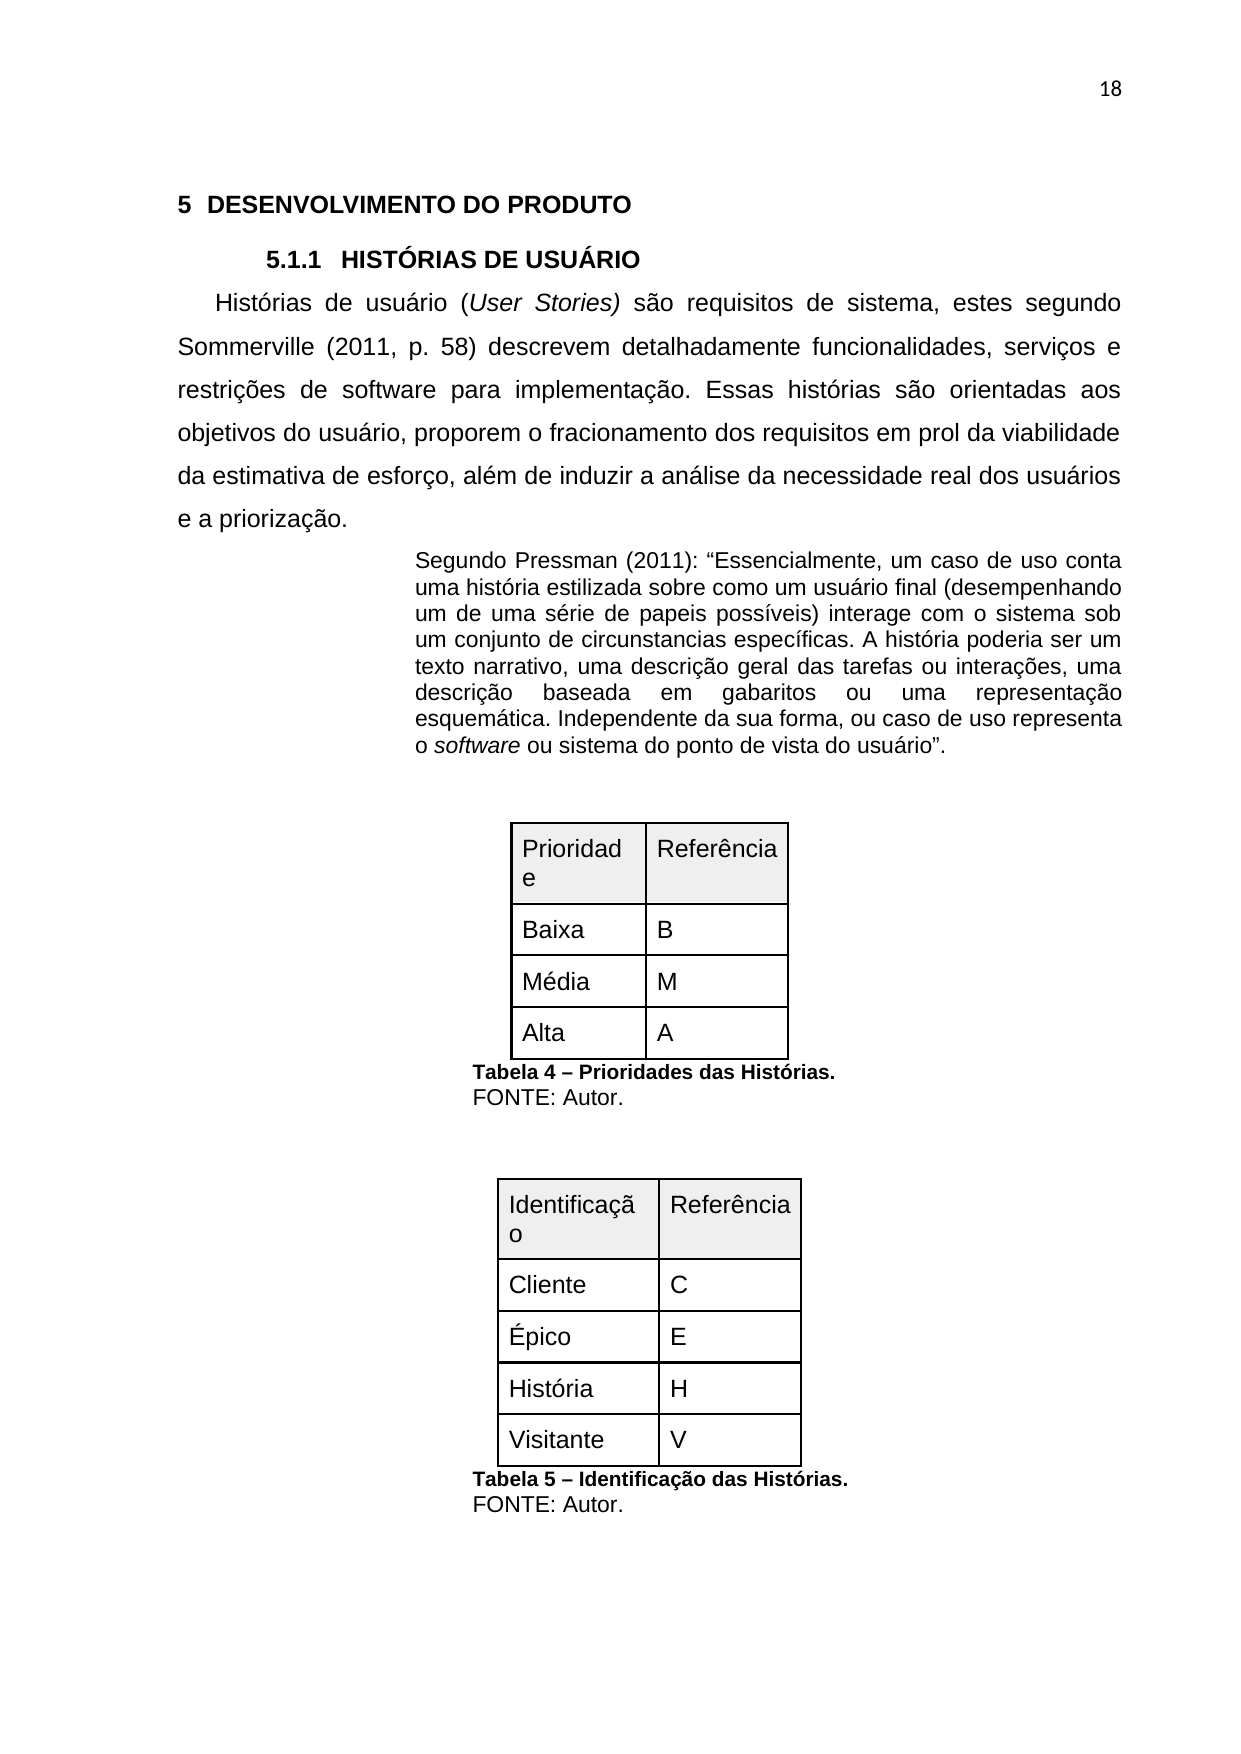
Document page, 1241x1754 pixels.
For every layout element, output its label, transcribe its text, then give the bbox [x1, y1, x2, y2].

text Segundo Pressman (2011): “Essencialmente, um caso de uso conta uma história estilizada sobre como um usuário final (desempenhando um de uma série de papeis possíveis) interage com o sistema sob um conjunto de circunstancias específicas. A história poderia ser um texto narrativo, uma descrição geral das tarefas ou interações, uma descrição baseada em gabaritos ou uma representação esquemática. Independente da sua forma, ou caso de uso representa o software ou sistema do ponto de vista do usuário”. [415, 547, 1122, 758]
table_cell Épico [499, 1312, 658, 1361]
table_cell Alta [513, 1008, 645, 1057]
table_cell E [660, 1312, 800, 1361]
table_cell Cliente [499, 1260, 658, 1310]
subtitle HISTÓRIAS DE USUÁRIO [266, 245, 1122, 274]
table_cell C [660, 1260, 800, 1310]
table_cell Visitante [499, 1415, 658, 1465]
table_cell A [647, 1008, 787, 1057]
table_cell B [647, 905, 787, 954]
table_cell H [660, 1364, 800, 1413]
table_header Prioridade [513, 824, 645, 902]
subtitle DESENVOLVIMENTO DO PRODUTO [177, 190, 1122, 218]
table_cell V [660, 1415, 800, 1465]
text FONTE: Autor. [472, 1083, 1122, 1110]
table_header Identificação [499, 1180, 658, 1258]
list FONTE: Autor. [472, 1491, 1122, 1517]
table_header Referência [660, 1180, 800, 1258]
table_cell Média [513, 956, 645, 1006]
text Histórias de usuário (User Stories) são requisitos de sistema, estes segundo Sommerville (2011, p. 58) descrevem detalhadamente funcionalidades, serviços e restrições de software para implementação. Essas histórias são orientadas aos objetivos do usuário, proporem o fracionamento dos requisitos em prol da viabilidade da estimativa de esforço, além de induzir a análise da necessidade real dos usuários e a priorização. [177, 288, 1122, 533]
table_cell História [499, 1364, 658, 1413]
table_cell Baixa [513, 905, 645, 954]
table_header Referência [647, 824, 787, 902]
table_cell M [647, 956, 787, 1006]
